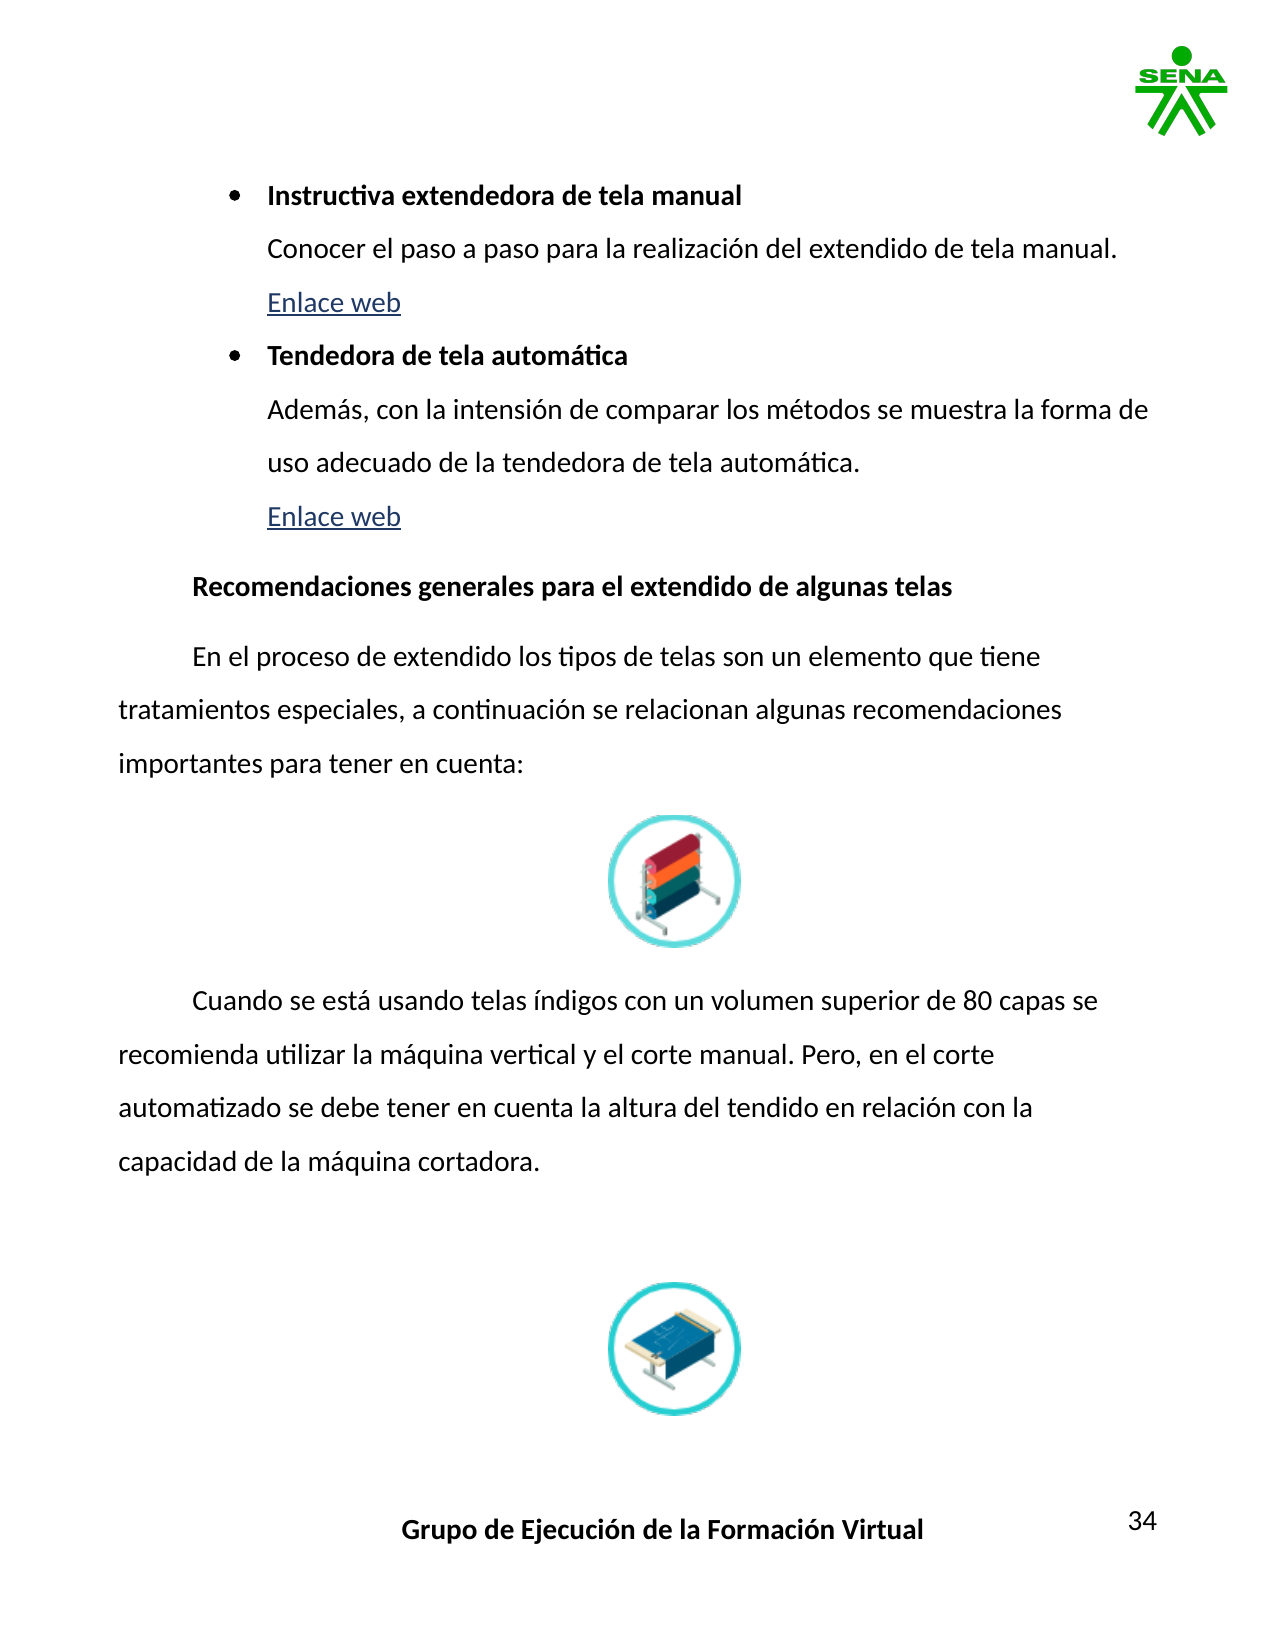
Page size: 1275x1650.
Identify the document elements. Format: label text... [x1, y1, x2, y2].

list Enlace web [267, 498, 1157, 533]
text Cuando se está usando telas índigos con un volumen superior de 80 capas se recomienda utilizar la máquina vertical y el corte manual. Pero, en el corte automatizado se debe tener en cuenta la altura del tendido en relación con la capacidad de la máquina cortadora. [118, 982, 1157, 1178]
picture [608, 1282, 741, 1416]
list Instructiva extendedora de tela manual [229, 177, 1157, 213]
list Tendedora de tela automática [229, 337, 1157, 373]
picture [608, 815, 741, 948]
text Recomendaciones generales para el extendido de algunas telas [118, 568, 1157, 603]
list Además, con la intensión de comparar los métodos se muestra la forma de uso adecuado de la tendedora de tela automática. [267, 391, 1157, 480]
text En el proceso de extendido los tipos de telas son un elemento que tiene tratamientos especiales, a continuación se relacionan algunas recomendaciones importantes para tener en cuenta: [118, 638, 1157, 781]
list Conocer el paso a paso para la realización del extendido de tela manual. [267, 231, 1157, 266]
list Enlace web [267, 284, 1157, 320]
picture [1135, 46, 1228, 136]
